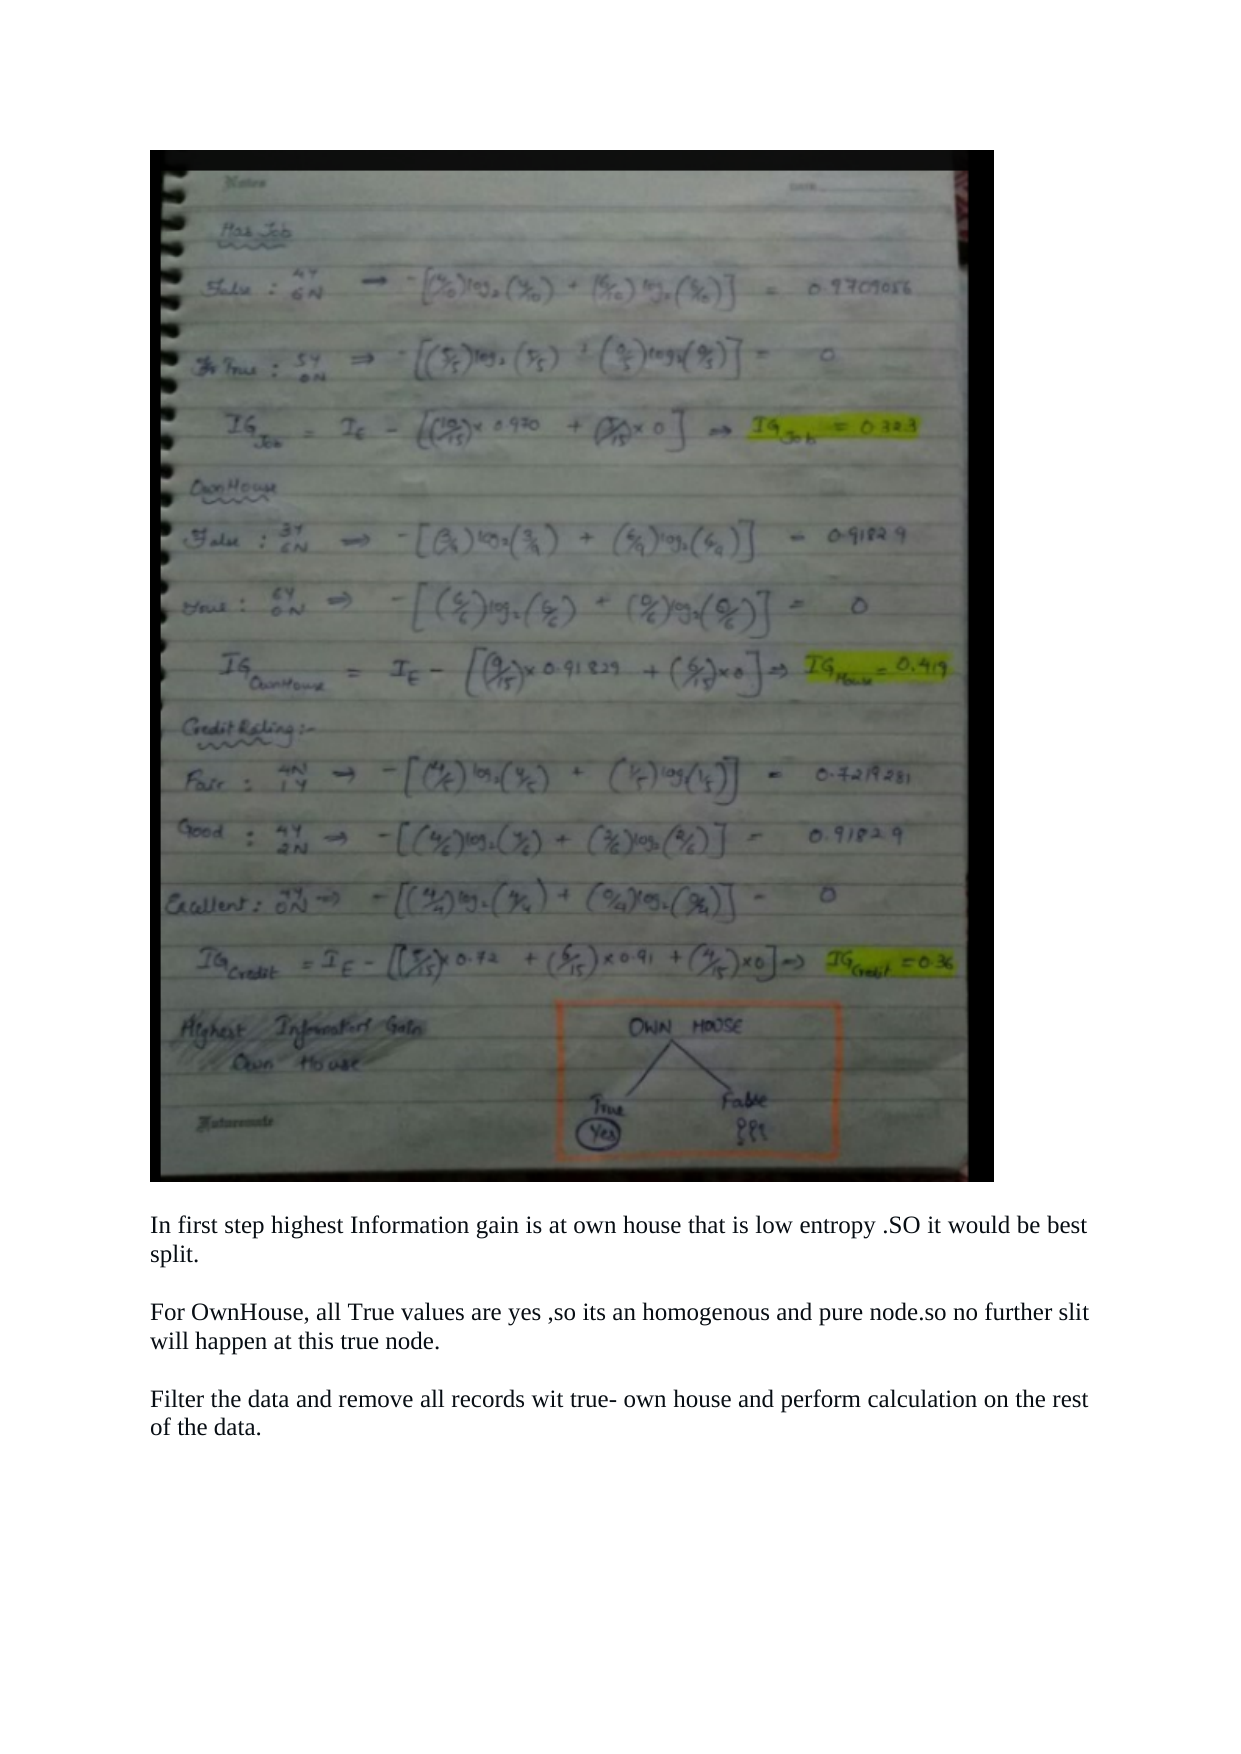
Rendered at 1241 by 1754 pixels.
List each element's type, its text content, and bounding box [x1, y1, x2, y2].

text For OwnHouse, all True values are yes ,so its an homogenous and pure node.so no further slit will happen at this true node. [150, 1297, 1090, 1354]
text In first step highest Information gain is at own house that is low entropy .SO it would be best split. [150, 1210, 1090, 1268]
text Filter the data and remove all records wit true- own house and perform calculation on the rest of the data. [150, 1384, 1090, 1441]
picture [150, 150, 994, 1182]
